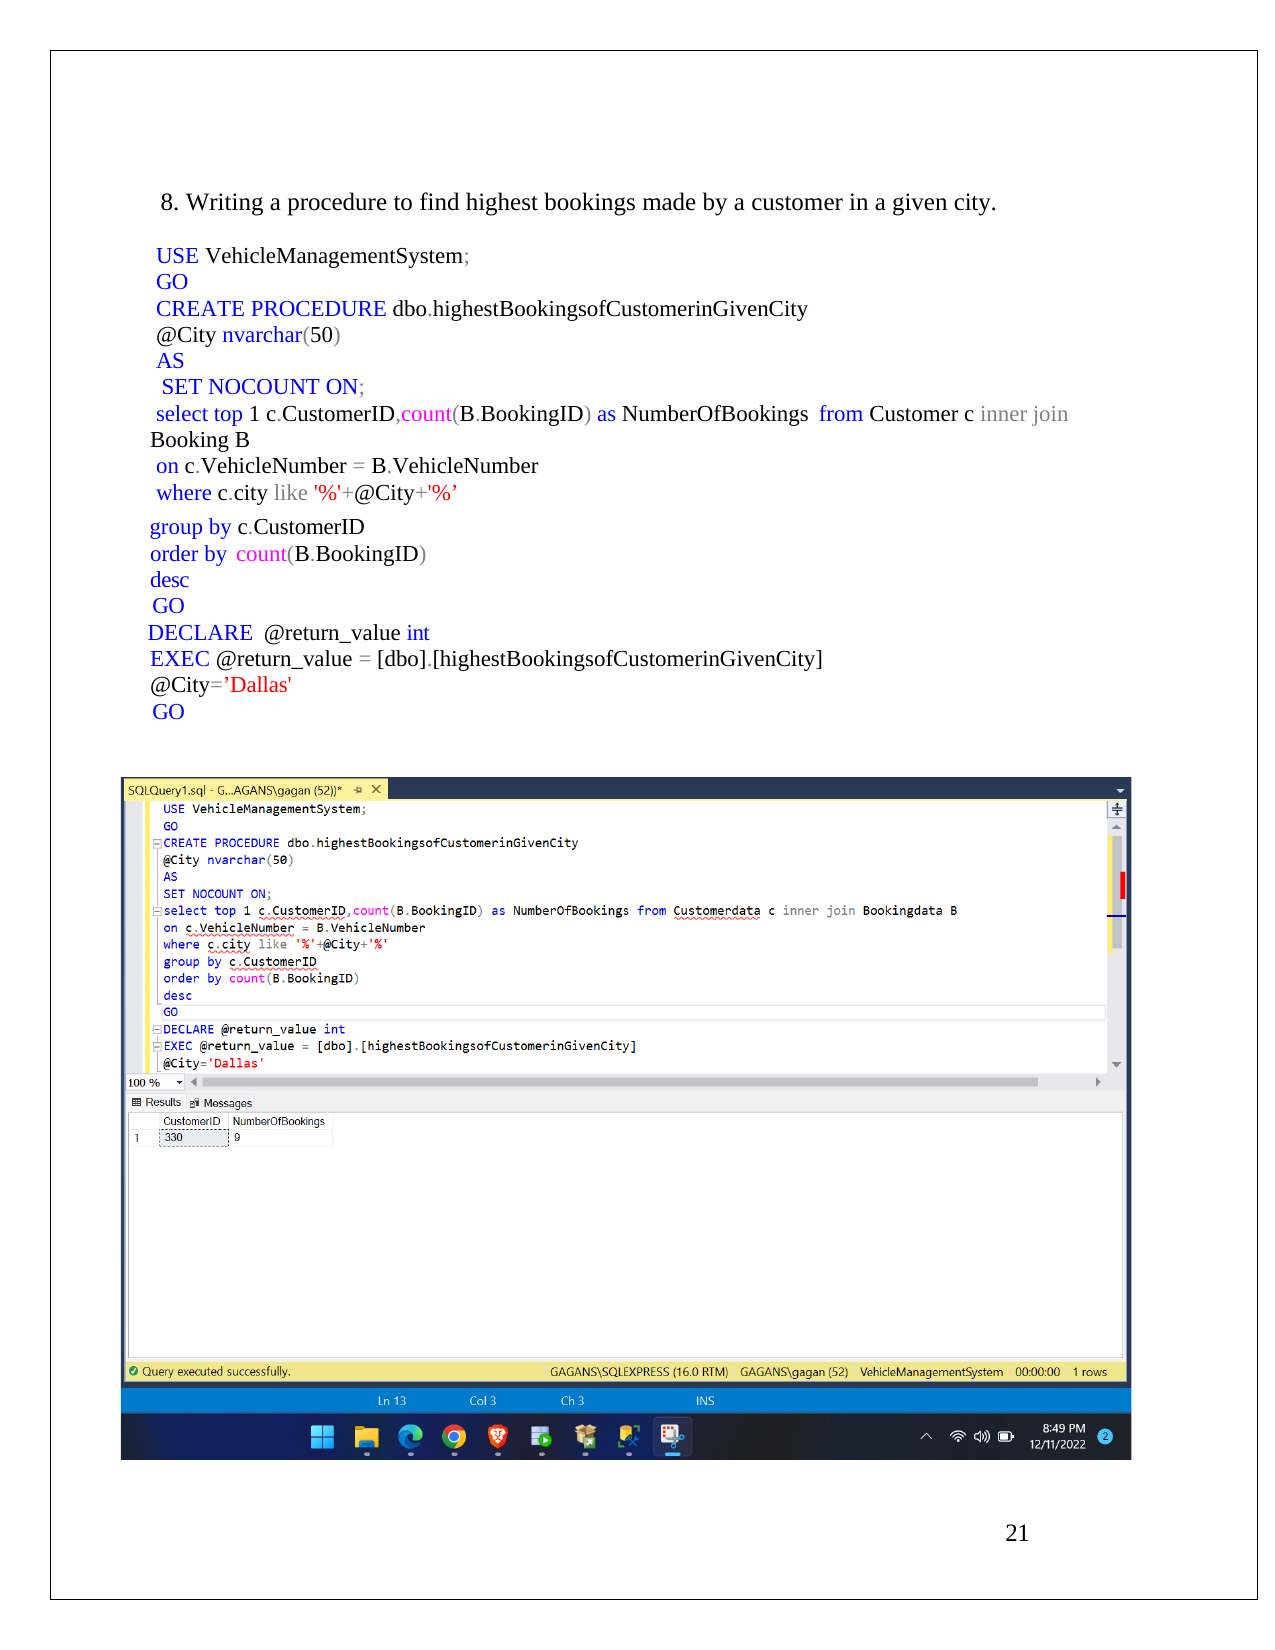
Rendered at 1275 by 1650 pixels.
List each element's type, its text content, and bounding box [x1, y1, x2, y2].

text GO [152, 698, 1257, 724]
text DECLARE @return_value int [121, 619, 1257, 645]
text CREATE PROCEDURE dbo.highestBookingsofCustomerinGivenCity @City nvarchar(50) [156, 295, 821, 347]
text USE VehicleManagementSystem; GO [156, 242, 494, 294]
picture [120, 777, 1132, 1460]
text group by c.CustomerID [121, 513, 1257, 540]
text GO [121, 592, 1257, 619]
text SET NOCOUNT ON; [161, 374, 1257, 400]
text on c.VehicleNumber = B.VehicleNumber where c.city like '%'+@City+'%’ [156, 453, 542, 505]
list Writing a procedure to find highest bookings made by a customer in a given city. [160, 187, 1257, 216]
text EXEC @return_value = [dbo].[highestBookingsofCustomerinGivenCity] @City=’Dallas' [150, 645, 957, 698]
text AS [156, 347, 1257, 374]
text select top 1 c.CustomerID,count(B.BookingID) as NumberOfBookings from Customer c inner join Booking B [150, 400, 1142, 453]
text order by count(B.BookingID) desc [150, 540, 462, 592]
